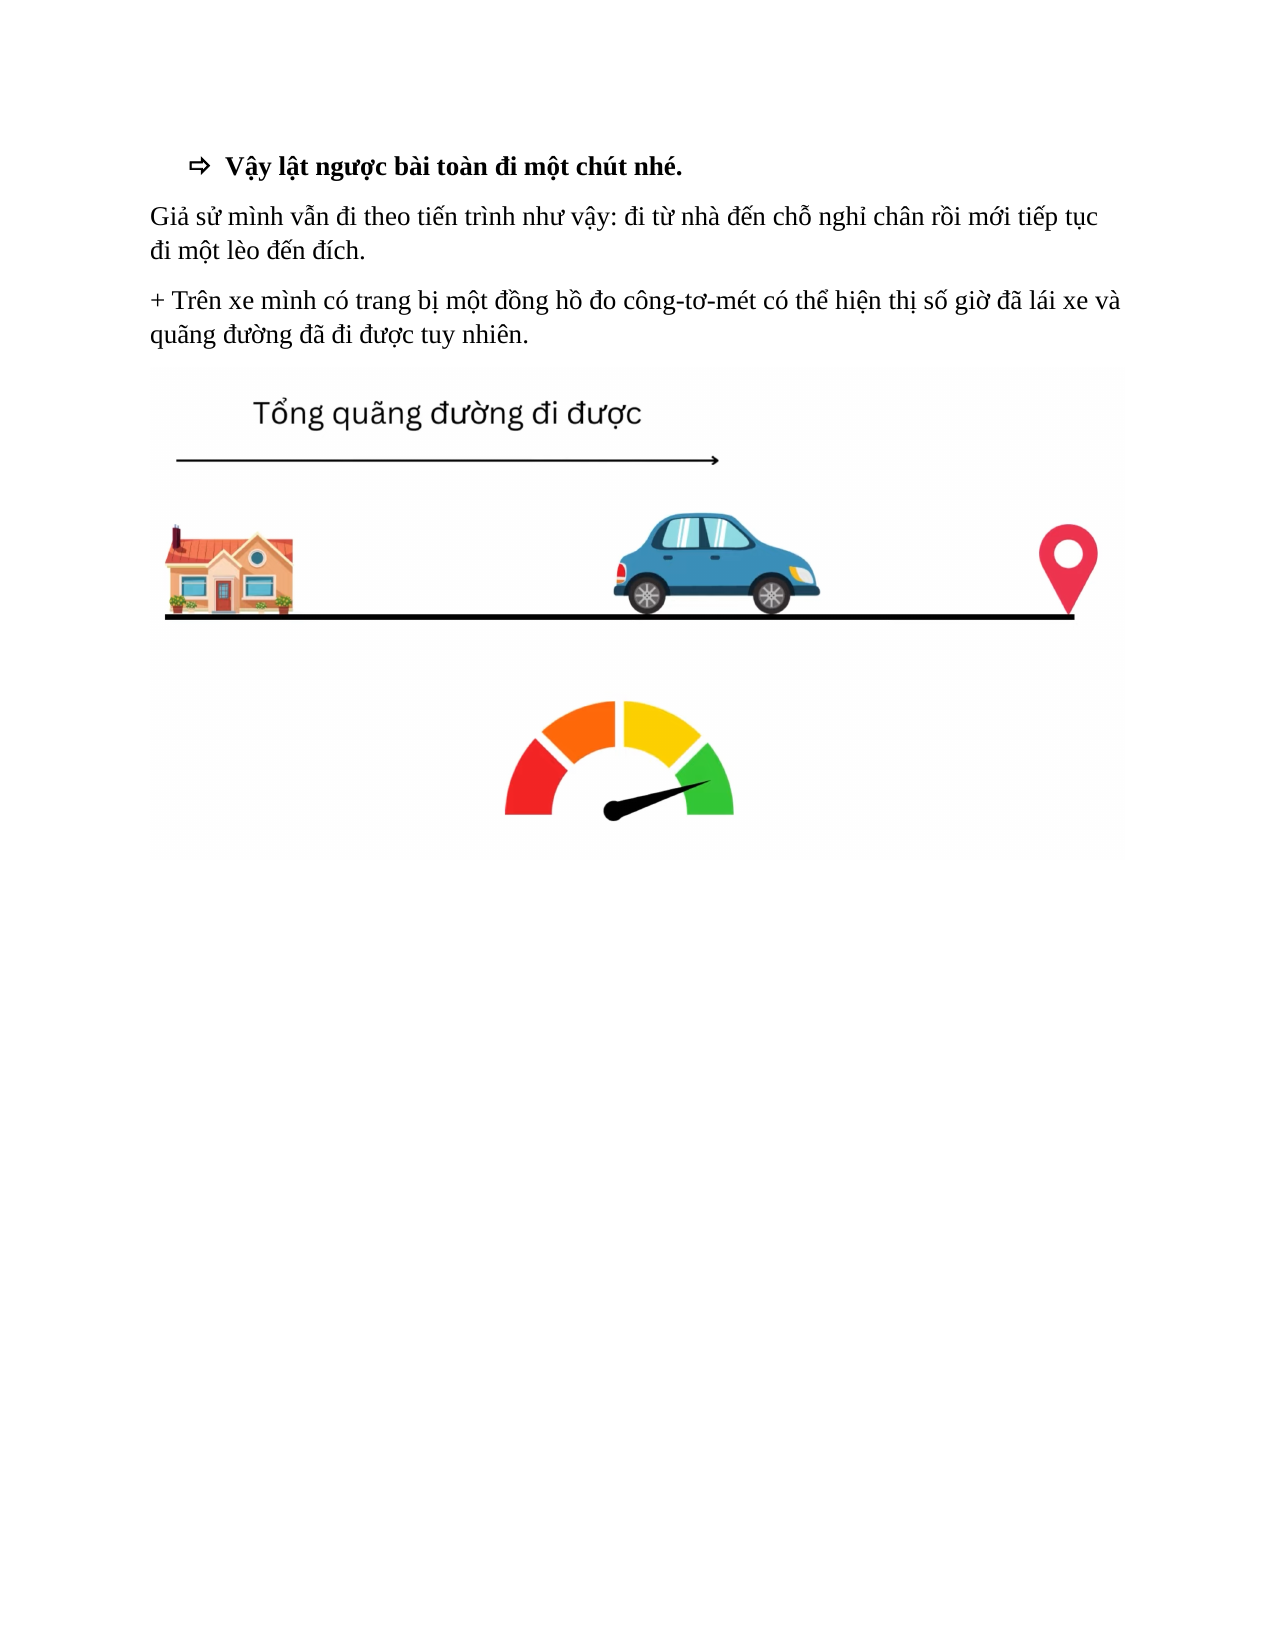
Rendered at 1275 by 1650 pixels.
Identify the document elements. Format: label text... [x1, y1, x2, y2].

text + Trên xe mình có trang bị một đồng hồ đo công-tơ-mét có thể hiện thị số giờ đã lái xe và quãng đường đã đi được tuy nhiên. [150, 284, 1125, 349]
list Vậy lật ngược bài toàn đi một chút nhé. [187, 150, 1125, 181]
text Giả sử mình vẫn đi theo tiến trình như vậy: đi từ nhà đến chỗ nghỉ chân rồi mới tiếp tục đi một lèo đến đích. [150, 200, 1125, 265]
picture [150, 367, 1125, 860]
